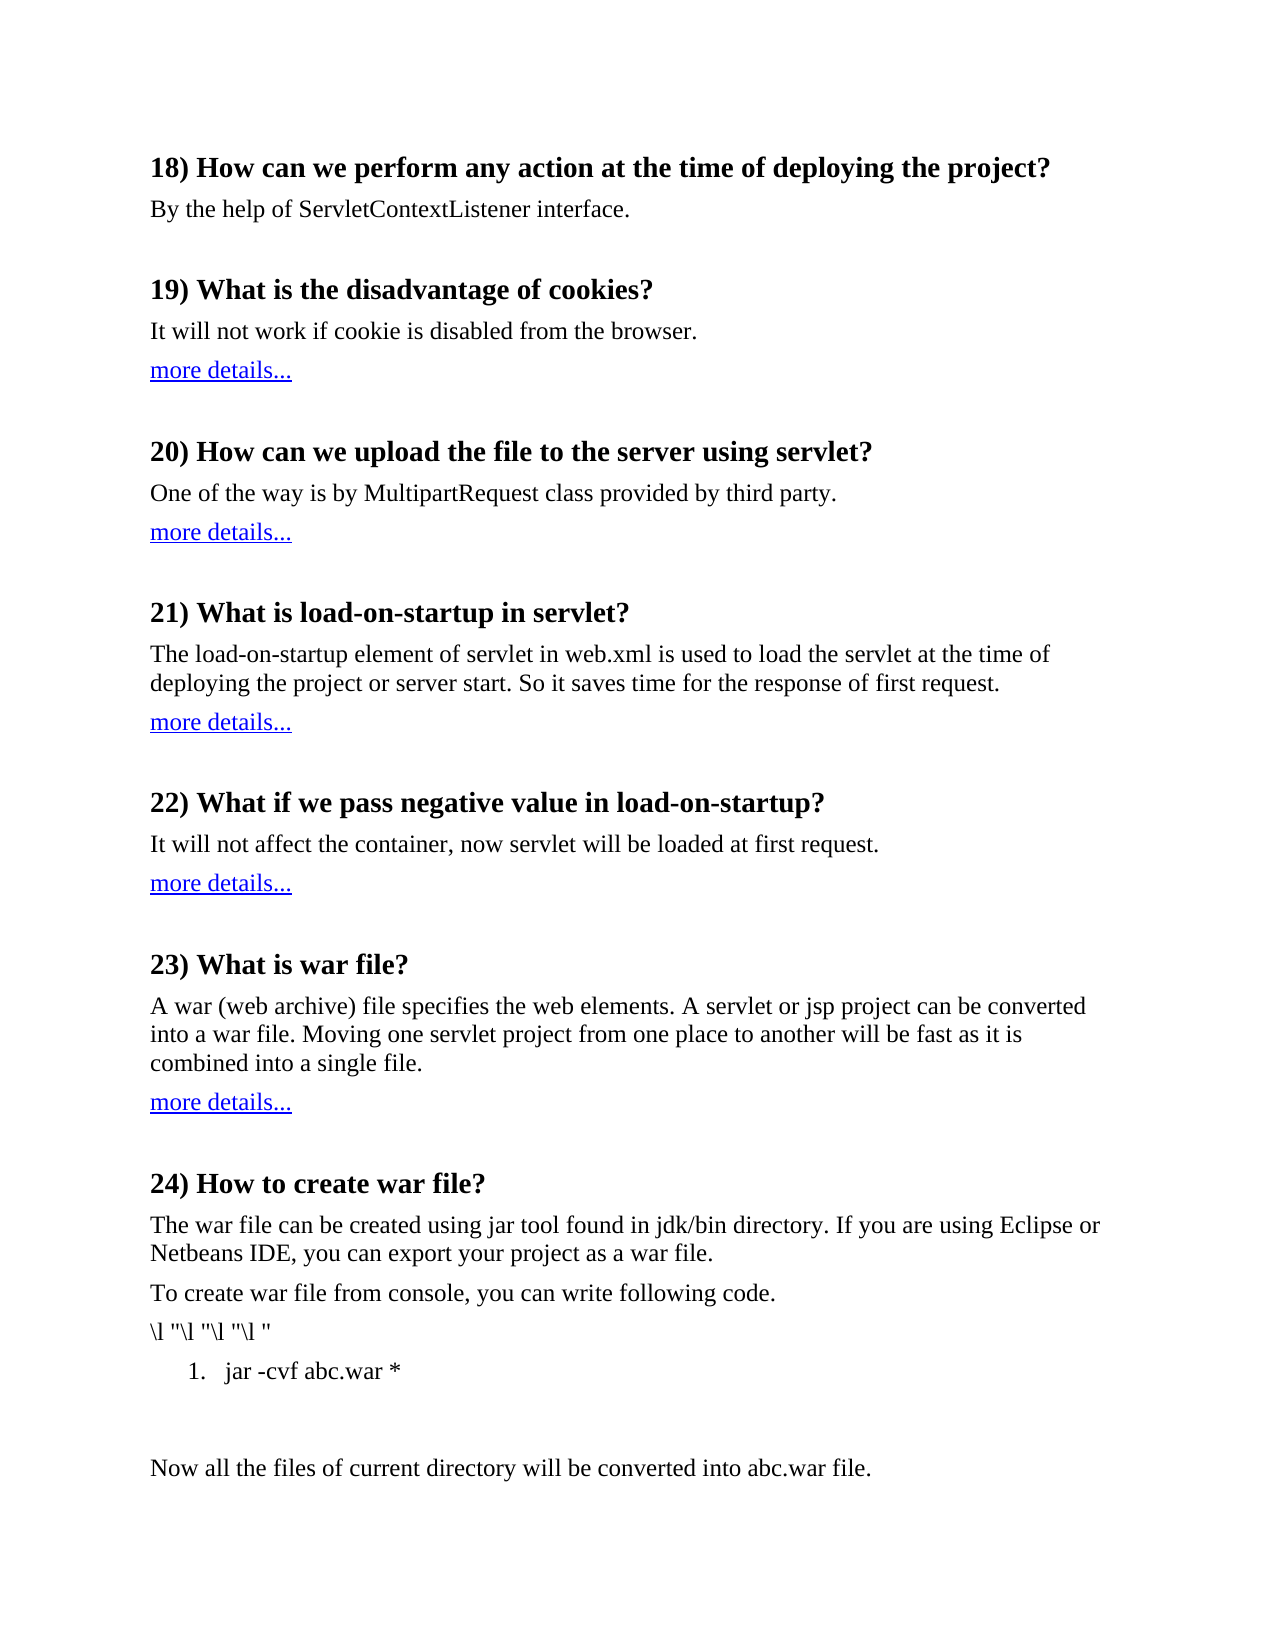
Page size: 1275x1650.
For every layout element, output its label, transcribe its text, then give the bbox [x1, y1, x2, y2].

text more details... [150, 707, 1125, 736]
text 20) How can we upload the file to the server using servlet? [150, 434, 1125, 467]
text It will not affect the container, now servlet will be loaded at first request. [150, 829, 1125, 858]
text 22) What if we pass negative value in load-on-startup? [150, 785, 1125, 819]
text \l "\l "\l "\l " [150, 1317, 1125, 1346]
text To create war file from console, you can write following code. [150, 1278, 1125, 1306]
text more details... [150, 868, 1125, 897]
text A war (web archive) file specifies the web elements. A servlet or jsp project can be converted into a war file. Moving one servlet project from one place to another will be fast as it is combined into a single file. [150, 991, 1125, 1077]
text Now all the files of current directory will be converted into abc.war file. [150, 1453, 1125, 1482]
text more details... [150, 1087, 1125, 1116]
text 24) How to create war file? [150, 1166, 1125, 1199]
text 21) What is load-on-startup in servlet? [150, 595, 1125, 629]
text more details... [150, 517, 1125, 546]
list jar -cvf abc.war * [187, 1356, 1125, 1385]
text By the help of ServletContextListener interface. [150, 194, 1125, 223]
text The load-on-startup element of servlet in web.xml is used to load the servlet at the time of deploying the project or server start. So it saves time for the response of first request. [150, 639, 1125, 697]
text One of the way is by MultipartRequest class provided by third party. [150, 478, 1125, 506]
text It will not work if cookie is disabled from the browser. [150, 316, 1125, 345]
text 18) How can we perform any action at the time of deploying the project? [150, 150, 1125, 183]
text more details... [150, 355, 1125, 384]
text 23) What is war file? [150, 947, 1125, 980]
text 19) What is the disadvantage of cookies? [150, 272, 1125, 306]
text The war file can be created using jar tool found in jdk/bin directory. If you are using Eclipse or Netbeans IDE, you can export your project as a war file. [150, 1210, 1125, 1267]
